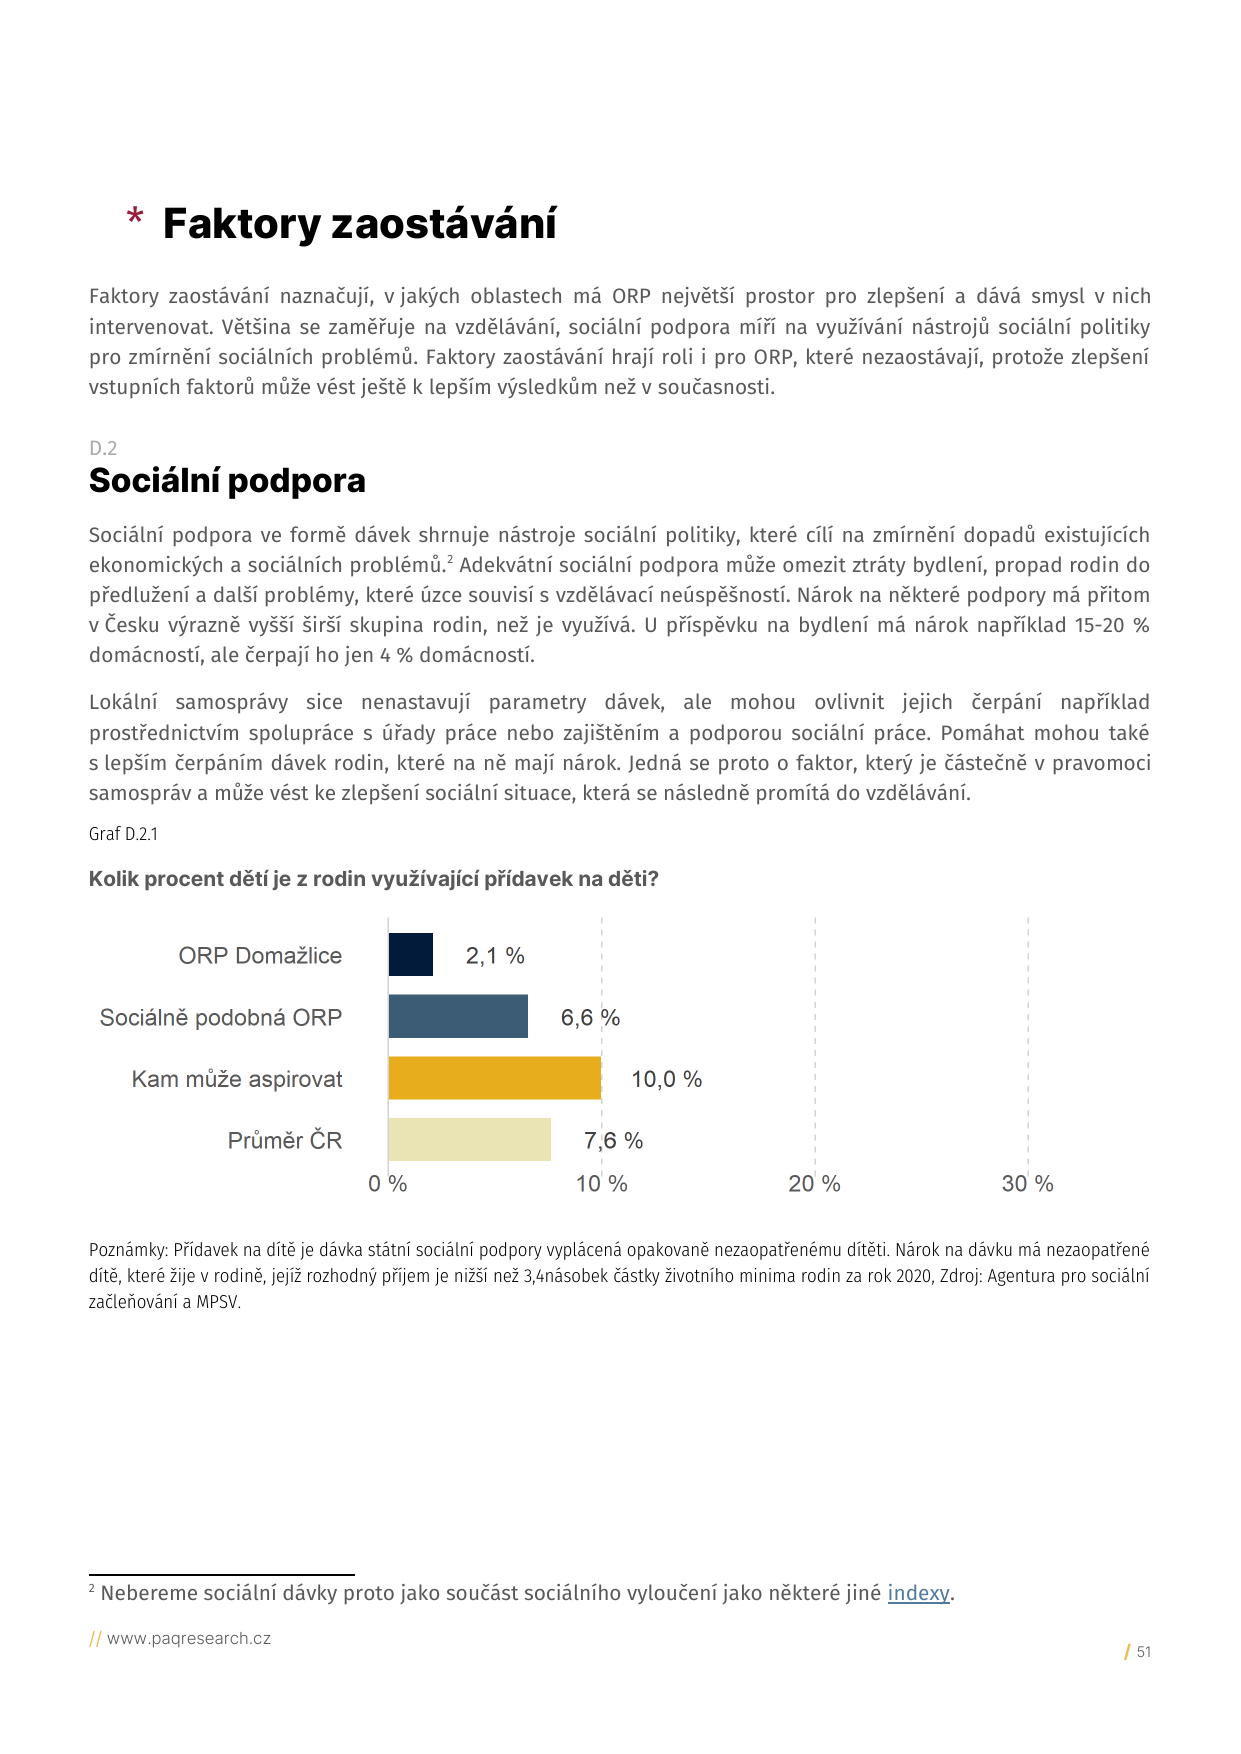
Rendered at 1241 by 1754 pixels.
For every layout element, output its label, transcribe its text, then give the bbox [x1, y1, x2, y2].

text Graf D.2.1 [89, 822, 1152, 845]
text Sociální podpora ve formě dávek shrnuje nástroje sociální politiky, které cílí na zmírnění dopadů existujících ekonomických a sociálních problémů. Adekvátní sociální podpora může omezit ztráty bydlení, propad rodin do předlužení a další problémy, které úzce souvisí s vzdělávací neúspěšností. Nárok na některé podpory má přitom v Česku výrazně vyšší širší skupina rodin, než je využívá. U příspěvku na bydlení má nárok například 15-20 % domácností, ale čerpají ho jen 4 % domácností. [89, 517, 1152, 668]
text D.2 [89, 430, 1152, 461]
text Poznámky: Přídavek na dítě je dávka státní sociální podpory vyplácená opakovaně nezaopatřenému dítěti. Nárok na dávku má nezaopatřené dítě, které žije v rodině, jejíž rozhodný příjem je nižší než 3,4násobek částky životního minima rodin za rok 2020, Zdroj: Agentura pro sociální začleňování a MPSV. [89, 1239, 1152, 1313]
subtitle Sociální podpora [89, 461, 1152, 501]
picture [88, 891, 1139, 1223]
text Lokální samosprávy sice nenastavují parametry dávek, ale mohou ovlivnit jejich čerpání například prostřednictvím spolupráce s úřady práce nebo zajištěním a podporou sociální práce. Pomáhat mohou také s lepším čerpáním dávek rodin, které na ně mají nárok. Jedná se proto o faktor, který je částečně v pravomoci samospráv a může vést ke zlepšení sociální situace, která se následně promítá do vzdělávání. [89, 685, 1152, 806]
text Kolik procent dětí je z rodin využívající přídavek na děti? [89, 861, 1152, 891]
text Faktory zaostávání naznačují, v jakých oblastech má ORP největší prostor pro zlepšení a dává smysl v nich intervenovat. Většina se zaměřuje na vzdělávání, sociální podpora míří na využívání nástrojů sociální politiky pro zmírnění sociálních problémů. Faktory zaostávání hrají roli i pro ORP, které nezaostávají, protože zlepšení vstupních faktorů může vést ještě k lepším výsledkům než v současnosti. [89, 279, 1152, 400]
subtitle Faktory zaostávání [126, 198, 1152, 249]
